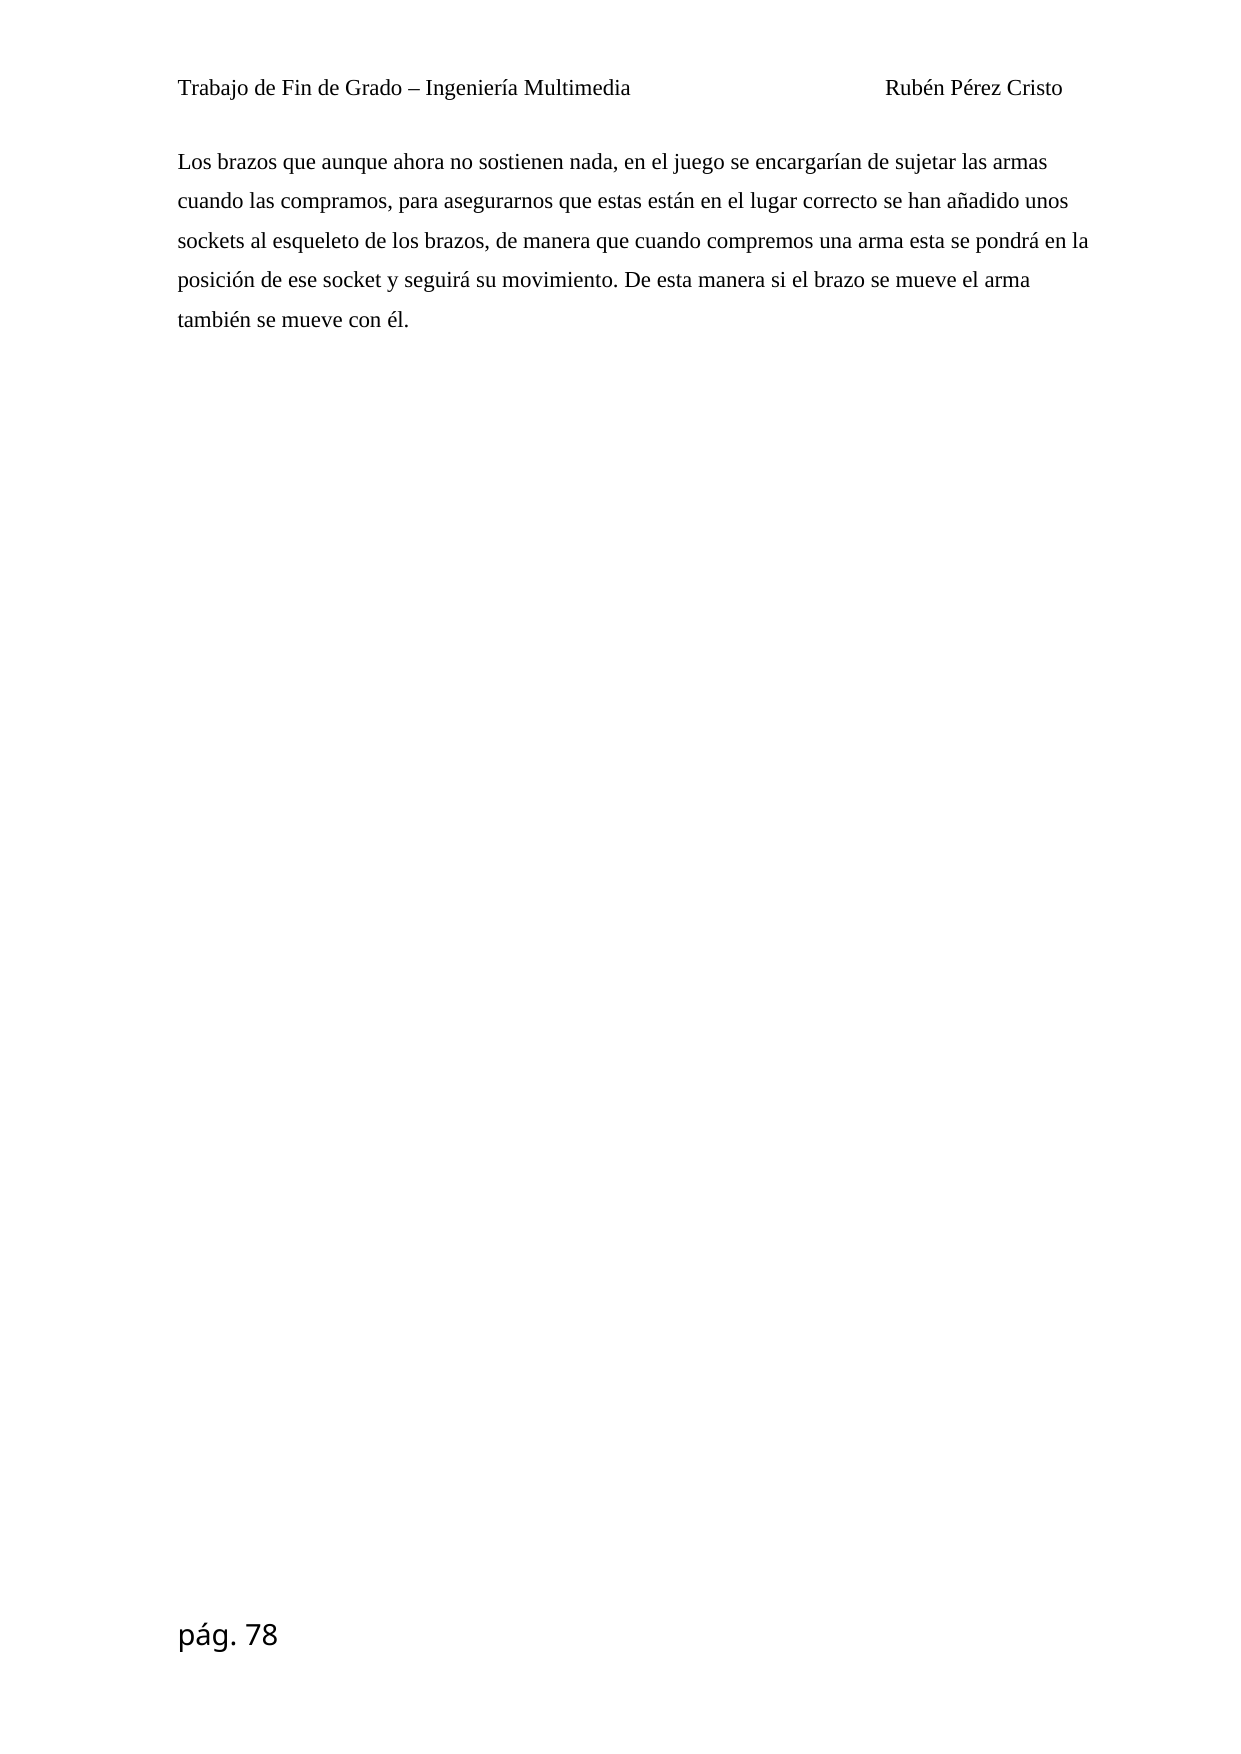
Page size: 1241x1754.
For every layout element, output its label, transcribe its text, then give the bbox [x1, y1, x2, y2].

text Los brazos que aunque ahora no sostienen nada, en el juego se encargarían de sujetar las armas cuando las compramos, para asegurarnos que estas están en el lugar correcto se han añadido unos sockets al esqueleto de los brazos, de manera que cuando compremos una arma esta se pondrá en la posición de ese socket y seguirá su movimiento. De esta manera si el brazo se mueve el arma también se mueve con él. [177, 148, 1092, 332]
